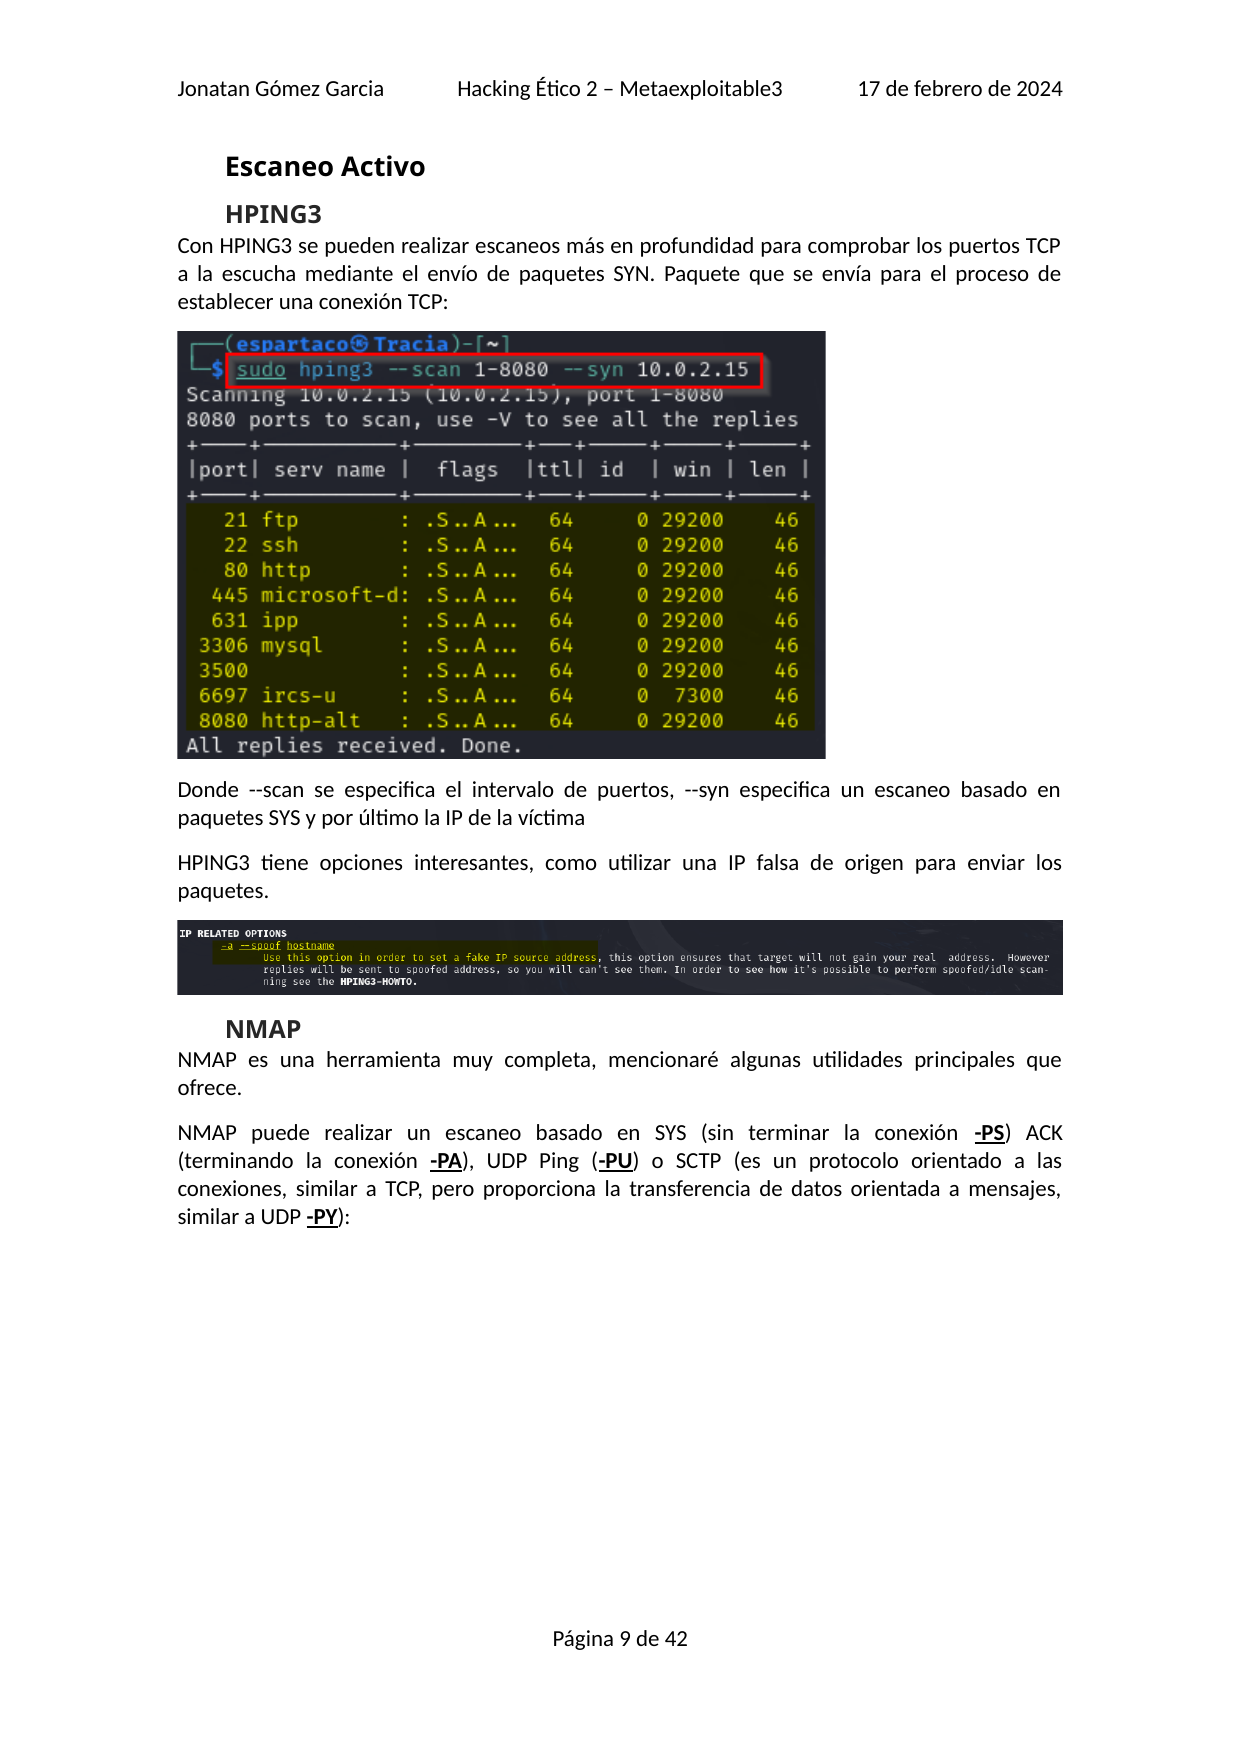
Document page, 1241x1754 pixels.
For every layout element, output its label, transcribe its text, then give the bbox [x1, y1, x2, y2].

picture [177, 920, 1063, 995]
text NMAP puede realizar un escaneo basado en SYS (sin terminar la conexión -PS) ACK (terminando la conexión -PA), UDP Ping (-PU) o SCTP (es un protocolo orientado a las conexiones, similar a TCP, pero proporciona la transferencia de datos orientada a mensajes, similar a UDP -PY): [177, 1118, 1063, 1230]
picture [177, 331, 826, 759]
text Donde --scan se especifica el intervalo de puertos, --syn especifica un escaneo basado en paquetes SYS y por último la IP de la víctima [177, 775, 1063, 831]
text HPING3 tiene opciones interesantes, como utilizar una IP falsa de origen para enviar los paquetes. [177, 848, 1063, 904]
text NMAP es una herramienta muy completa, mencionaré algunas utilidades principales que ofrece. [177, 1046, 1063, 1102]
subtitle NMAP [224, 1011, 1063, 1046]
subtitle Escaneo Activo [224, 148, 1063, 184]
subtitle HPING3 [224, 197, 1063, 231]
text Con HPING3 se pueden realizar escaneos más en profundidad para comprobar los puertos TCP a la escucha mediante el envío de paquetes SYN. Paquete que se envía para el proceso de establecer una conexión TCP: [177, 231, 1063, 315]
